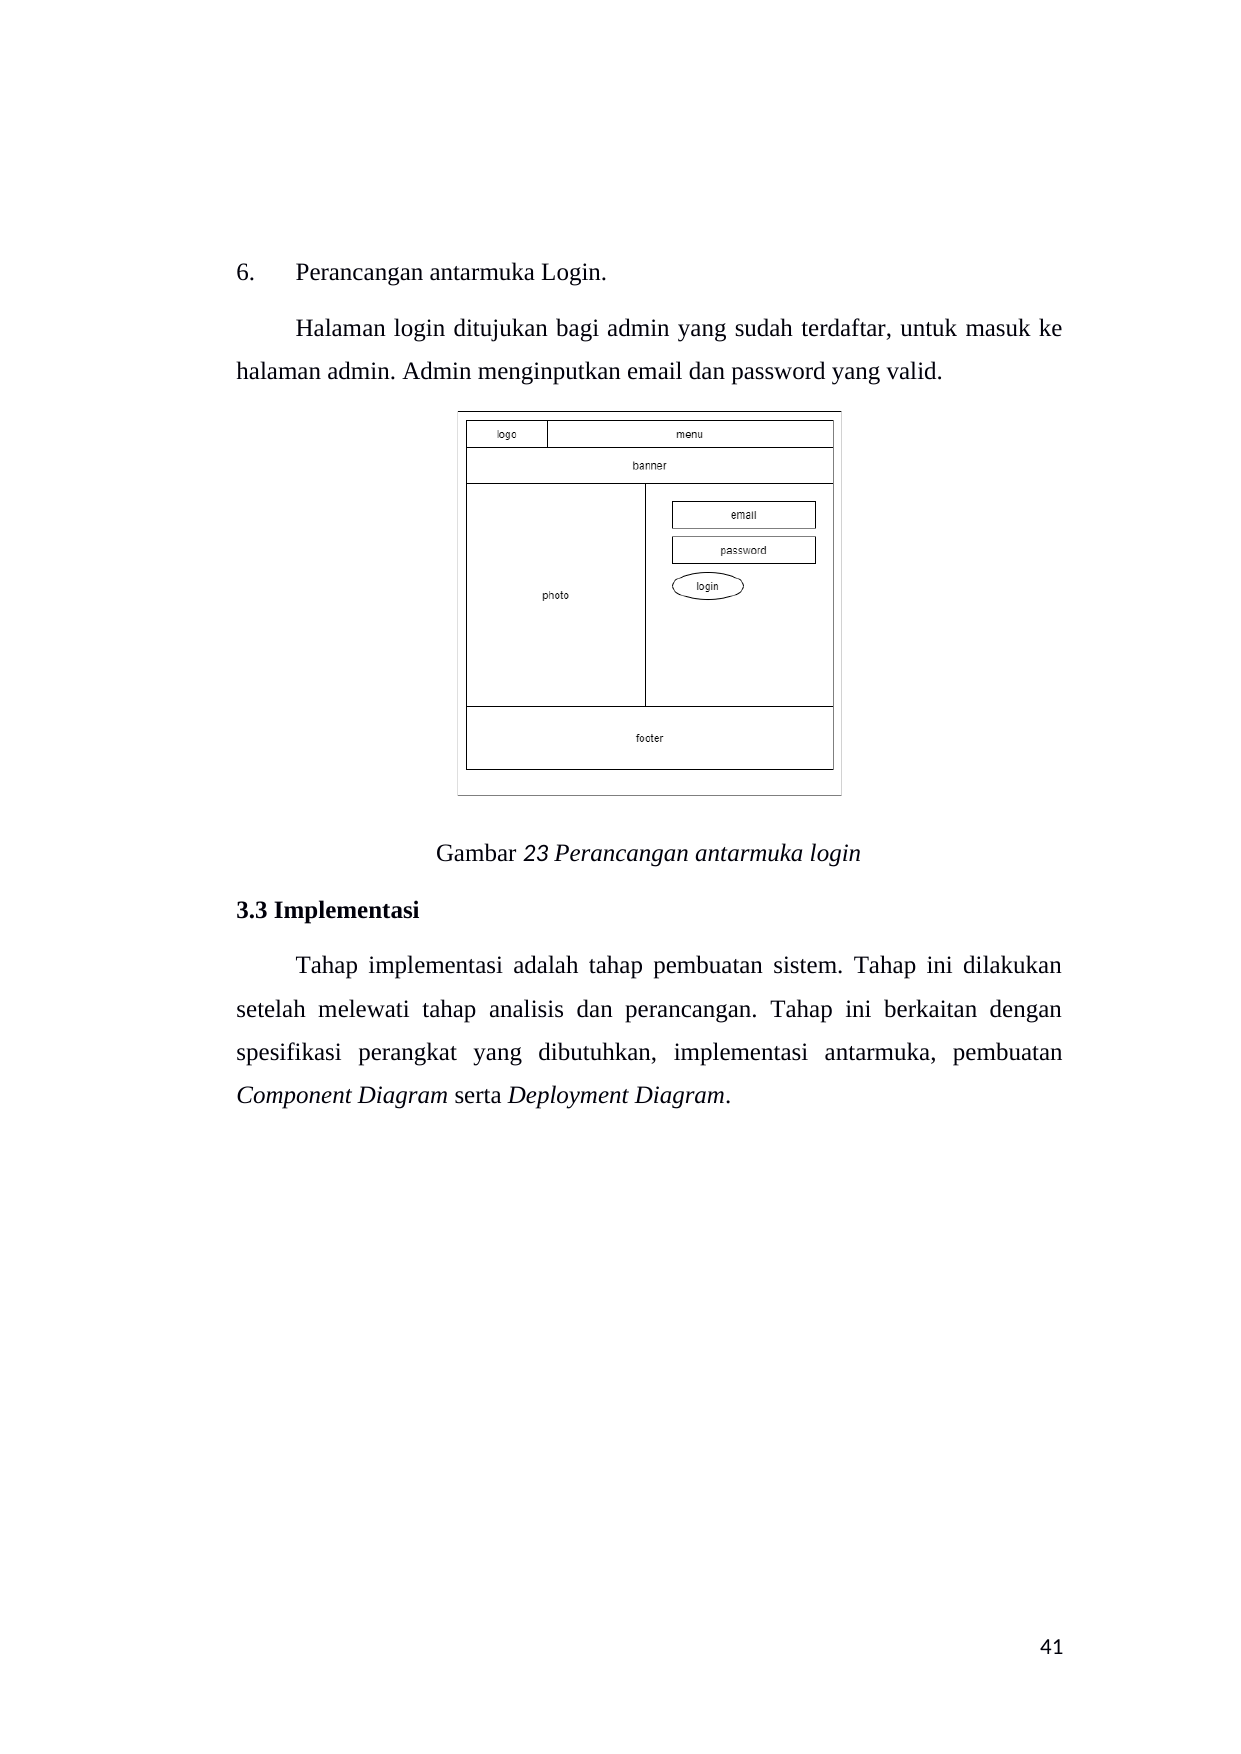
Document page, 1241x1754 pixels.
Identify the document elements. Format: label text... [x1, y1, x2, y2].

picture [457, 411, 842, 796]
subtitle 3.3 Implementasi [236, 895, 1063, 924]
text Tahap implementasi adalah tahap pembuatan sistem. Tahap ini dilakukan setelah melewati tahap analisis dan perancangan. Tahap ini berkaitan dengan spesifikasi perangkat yang dibutuhkan, implementasi antarmuka, pembuatan Component Diagram serta Deployment Diagram. [236, 951, 1063, 1109]
text Halaman login ditujukan bagi admin yang sudah terdaftar, untuk masuk ke halaman admin. Admin menginputkan email dan password yang valid. [236, 313, 1063, 385]
text 6. Perancangan antarmuka Login. [236, 257, 1063, 286]
